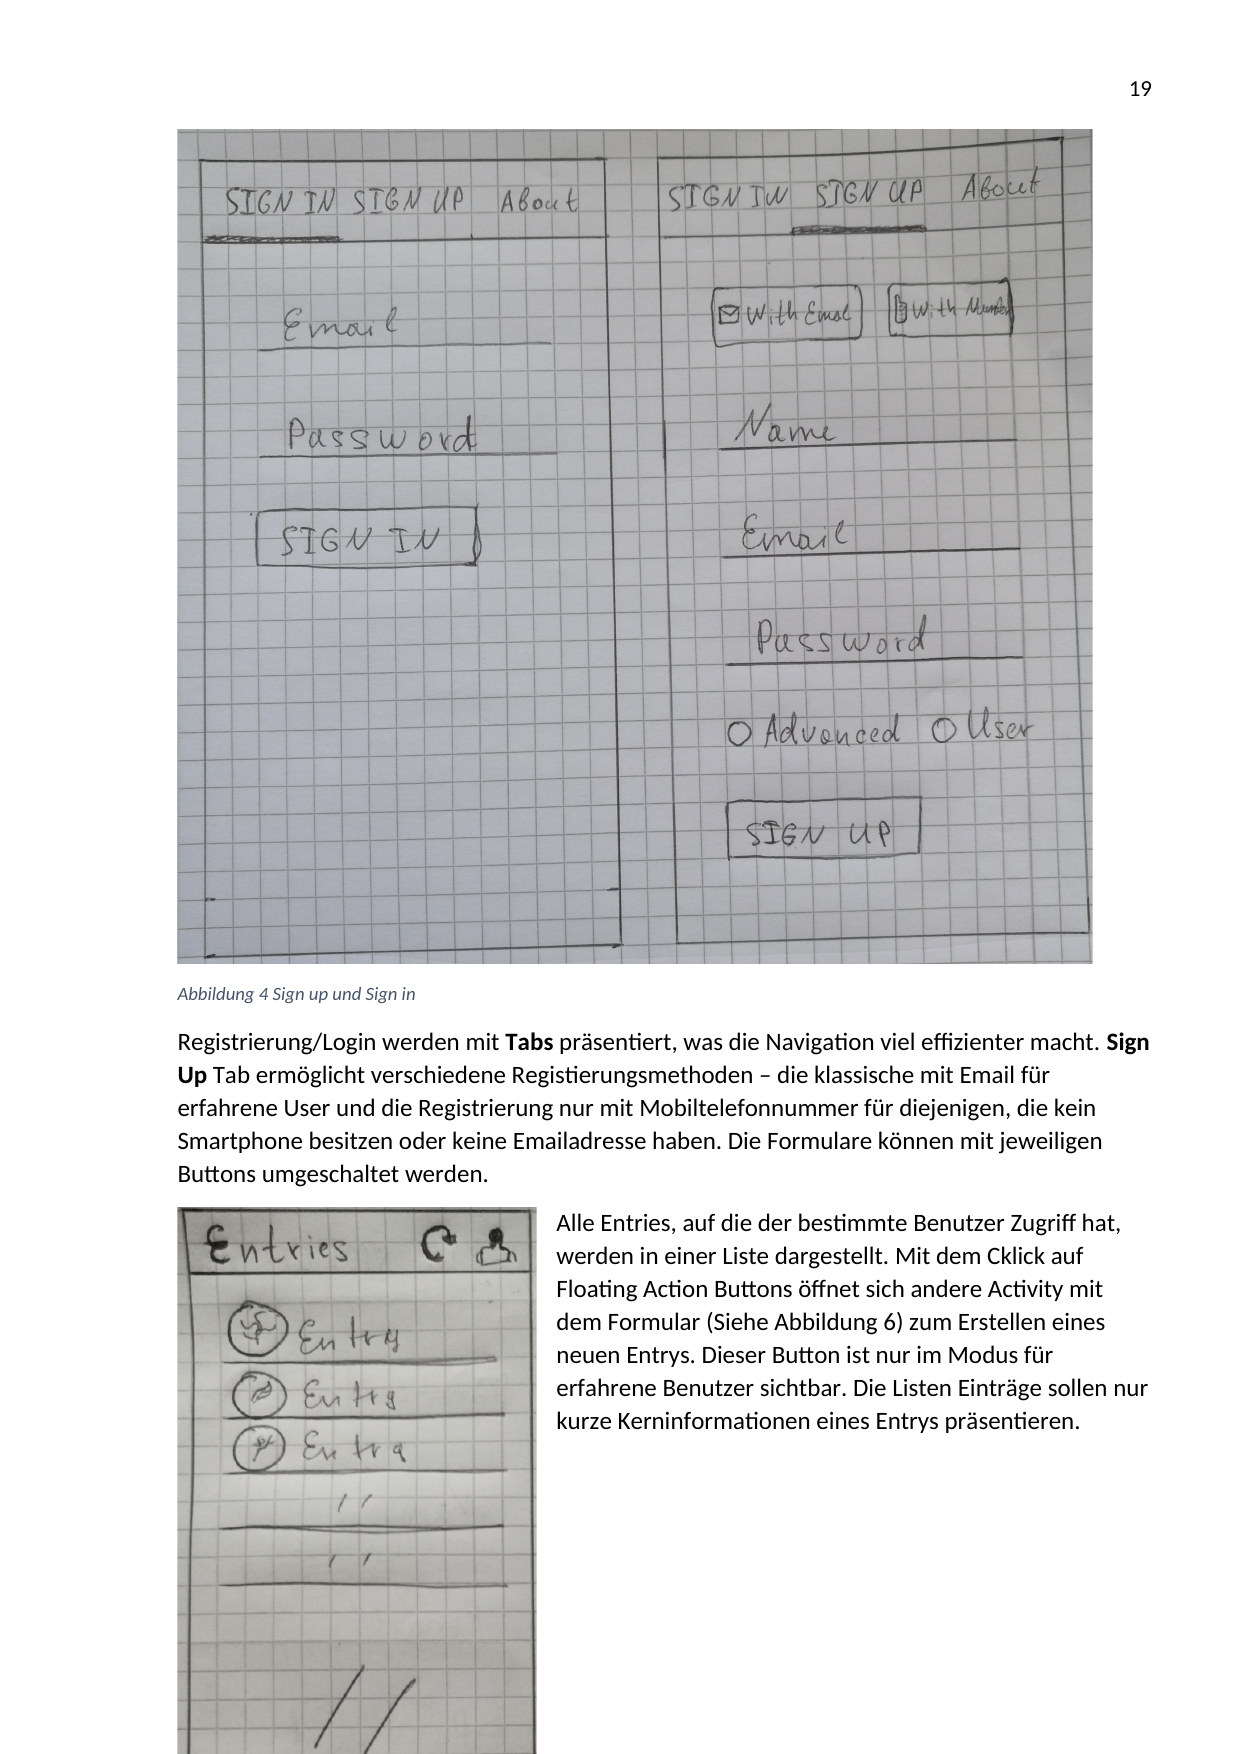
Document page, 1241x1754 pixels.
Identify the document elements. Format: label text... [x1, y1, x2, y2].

picture [177, 1207, 537, 1754]
text Registrierung/Login werden mit Tabs präsentiert, was die Navigation viel effizienter macht. Sign Up Tab ermöglicht verschiedene Registierungsmethoden – die klassische mit Email für erfahrene User und die Registrierung nur mit Mobiltelefonnummer für diejenigen, die kein Smartphone besitzen oder keine Emailadresse haben. Die Formulare können mit jeweiligen Buttons umgeschaltet werden. [177, 1026, 1152, 1188]
picture [177, 129, 1093, 964]
text Abbildung 4 Sign up und Sign in [177, 982, 1152, 1005]
text Alle Entries, auf die der bestimmte Benutzer Zugriff hat, werden in einer Liste dargestellt. Mit dem Cklick auf Floating Action Buttons öffnet sich andere Activity mit dem Formular (Siehe Abbildung 6) zum Erstellen eines neuen Entrys. Dieser Button ist nur im Modus für erfahrene Benutzer sichtbar. Die Listen Einträge sollen nur kurze Kerninformationen eines Entrys präsentieren. [537, 1207, 1152, 1435]
